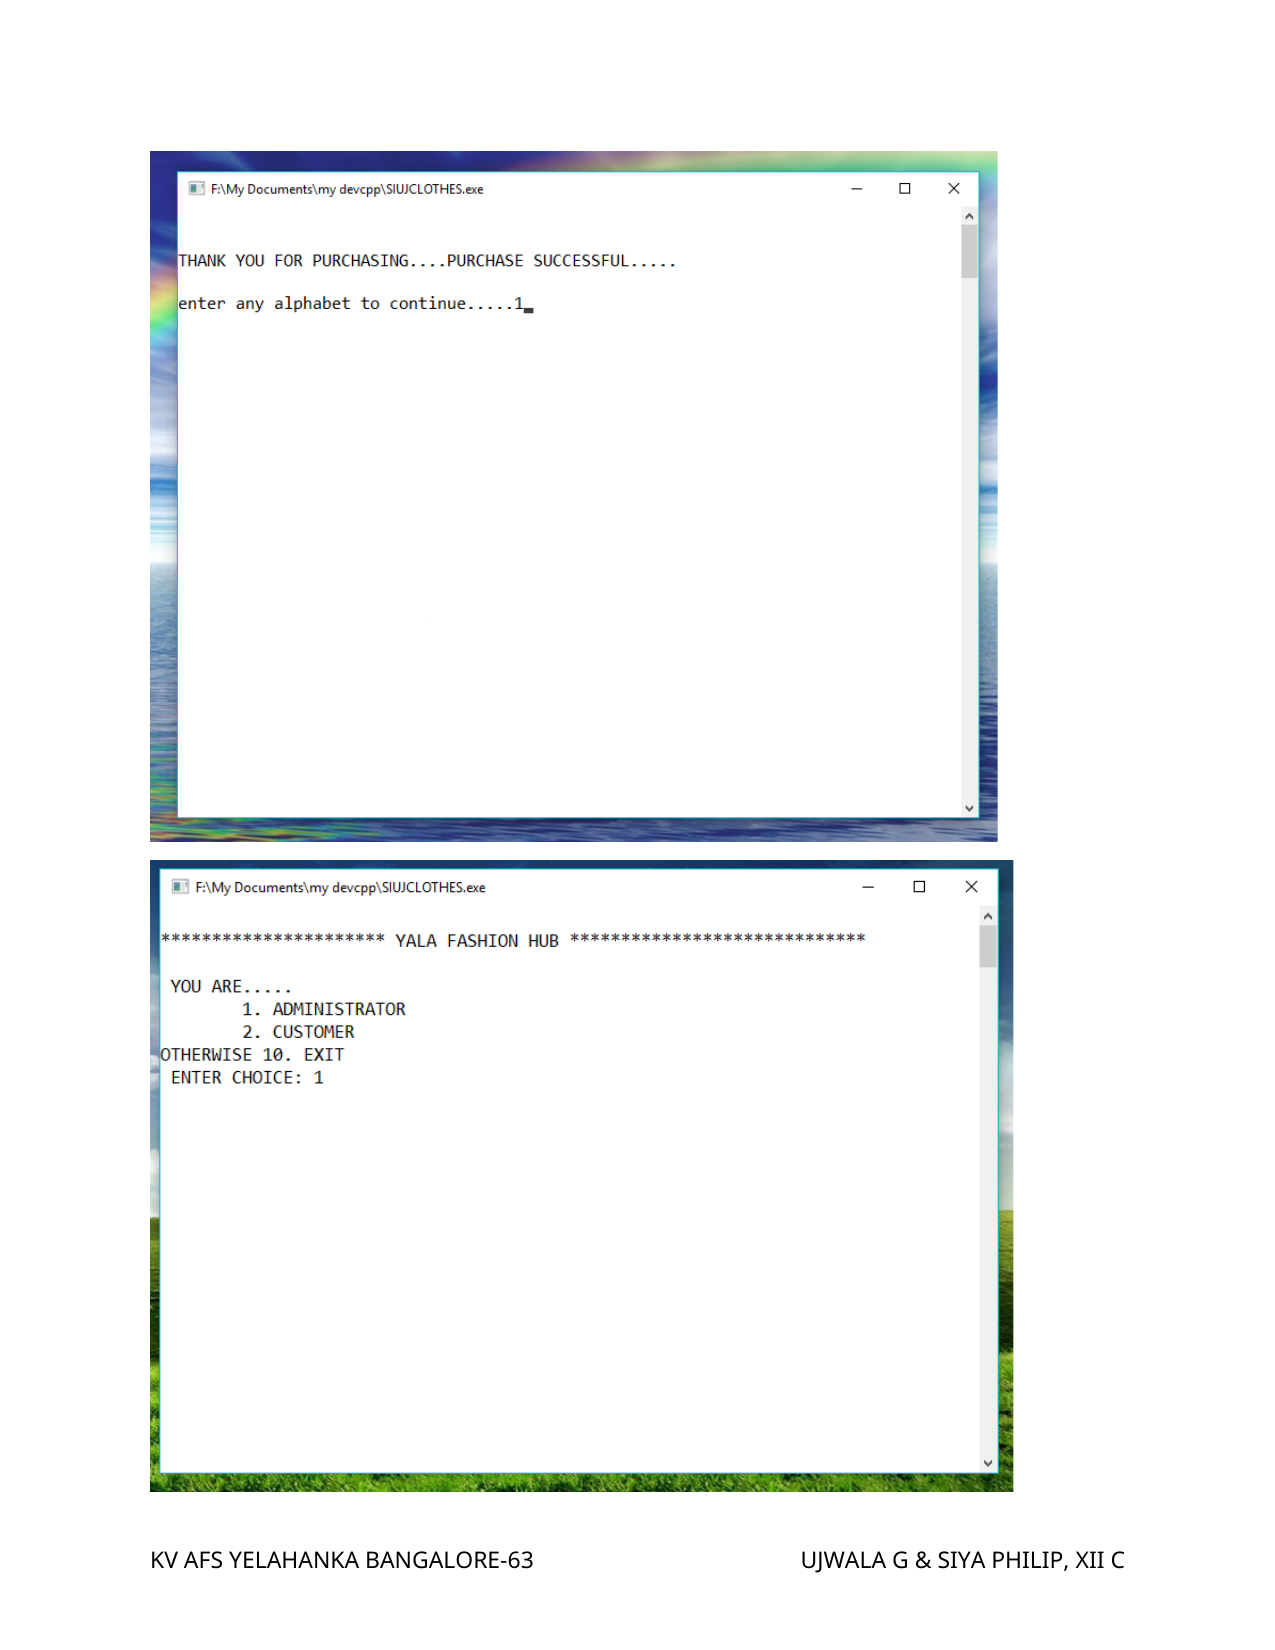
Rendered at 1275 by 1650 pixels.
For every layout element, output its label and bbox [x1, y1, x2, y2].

picture [150, 860, 1014, 1492]
picture [150, 151, 998, 842]
